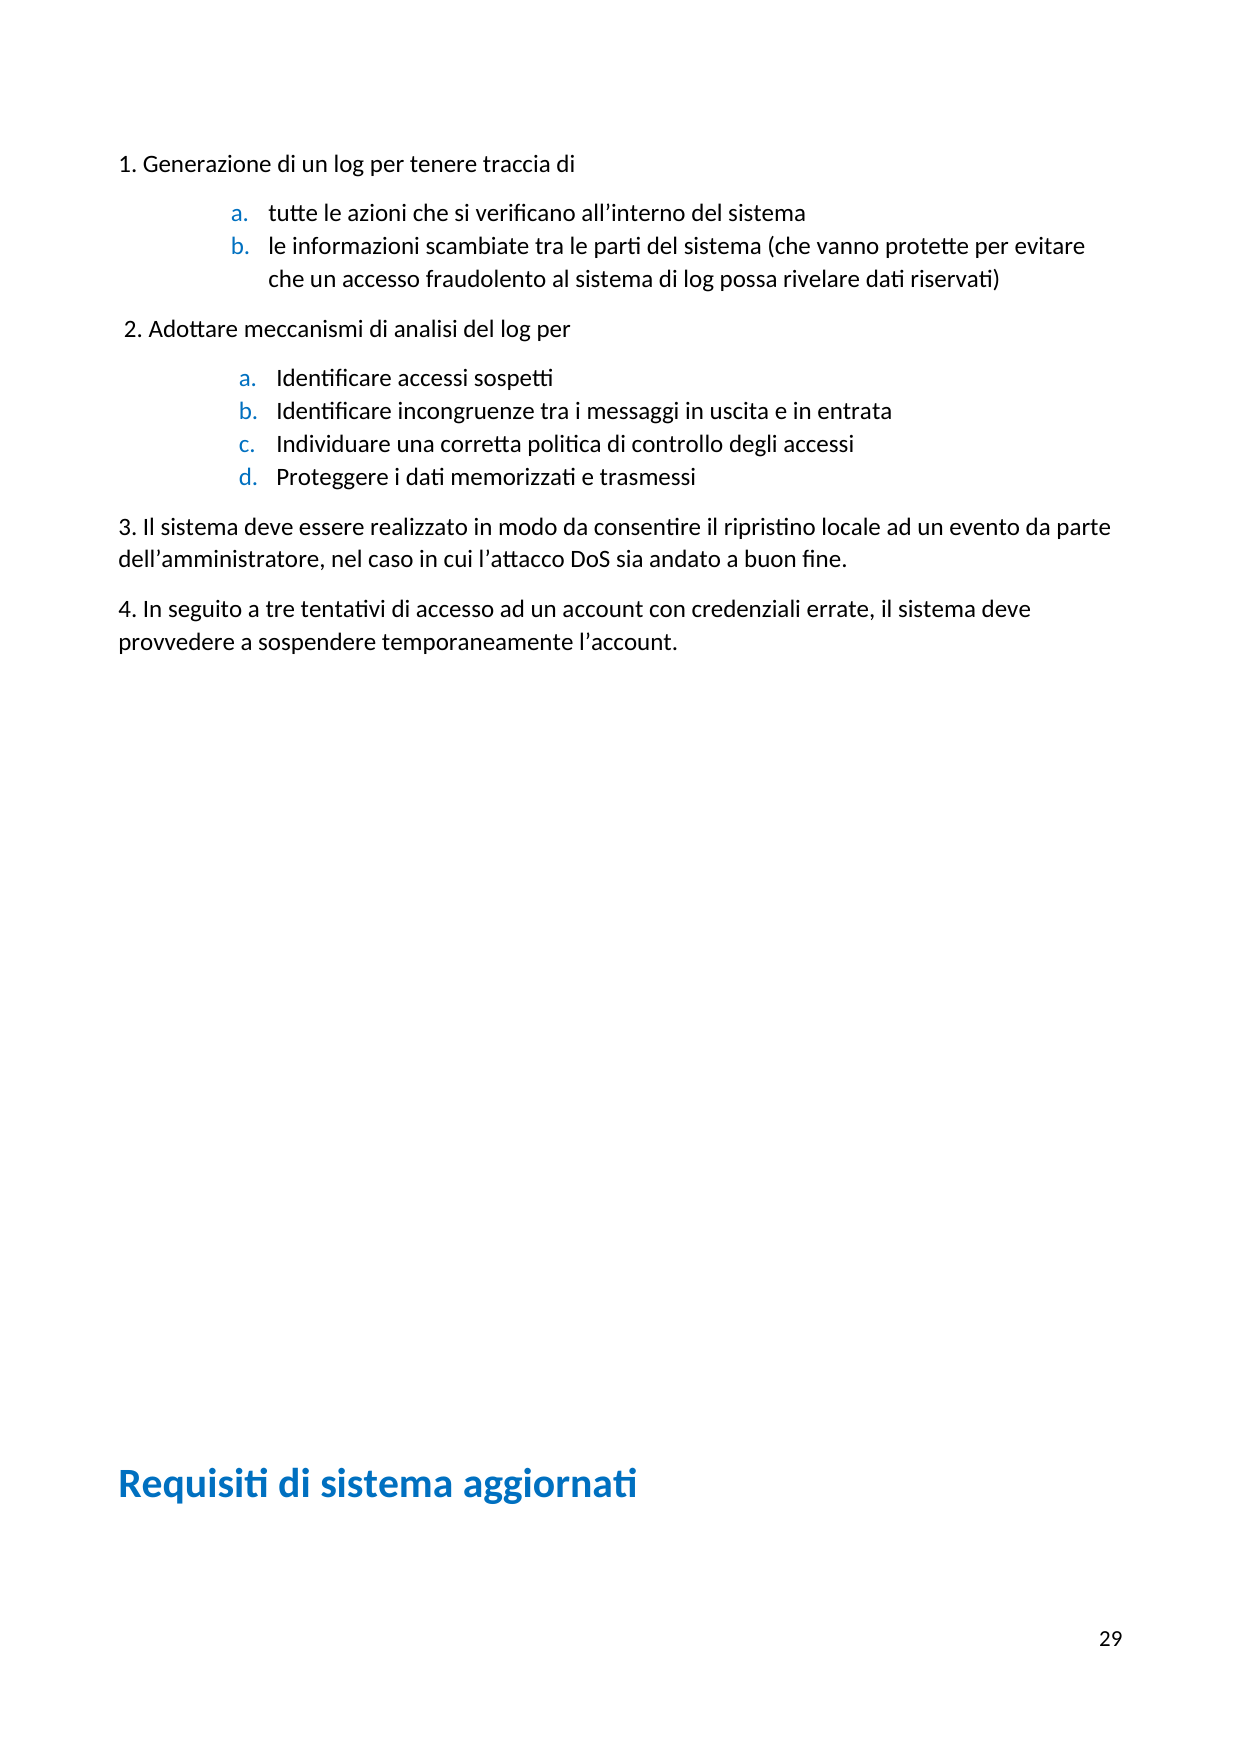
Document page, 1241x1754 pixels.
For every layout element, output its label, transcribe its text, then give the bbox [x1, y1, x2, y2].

list Individuare una corretta politica di controllo degli accessi [238, 428, 1122, 459]
text 1. Generazione di un log per tenere traccia di [118, 148, 1122, 178]
list tutte le azioni che si verificano all’interno del sistema [231, 197, 1122, 228]
text 3. Il sistema deve essere realizzato in modo da consentire il ripristino locale ad un evento da parte dell’amministratore, nel caso in cui l’attacco DoS sia andato a buon fine. [118, 511, 1122, 574]
list le informazioni scambiate tra le parti del sistema (che vanno protette per evitare che un accesso fraudolento al sistema di log possa rivelare dati riservati) [231, 230, 1122, 294]
list Identificare incongruenze tra i messaggi in uscita e in entrata [238, 395, 1122, 426]
list Identificare accessi sospetti [238, 362, 1122, 393]
list Proteggere i dati memorizzati e trasmessi [238, 461, 1122, 492]
text 4. In seguito a tre tentativi di accesso ad un account con credenziali errate, il sistema deve provvedere a sospendere temporaneamente l’account. [118, 593, 1122, 657]
text Requisiti di sistema aggiornati [118, 1457, 1122, 1508]
text 2. Adottare meccanismi di analisi del log per [118, 313, 1122, 343]
